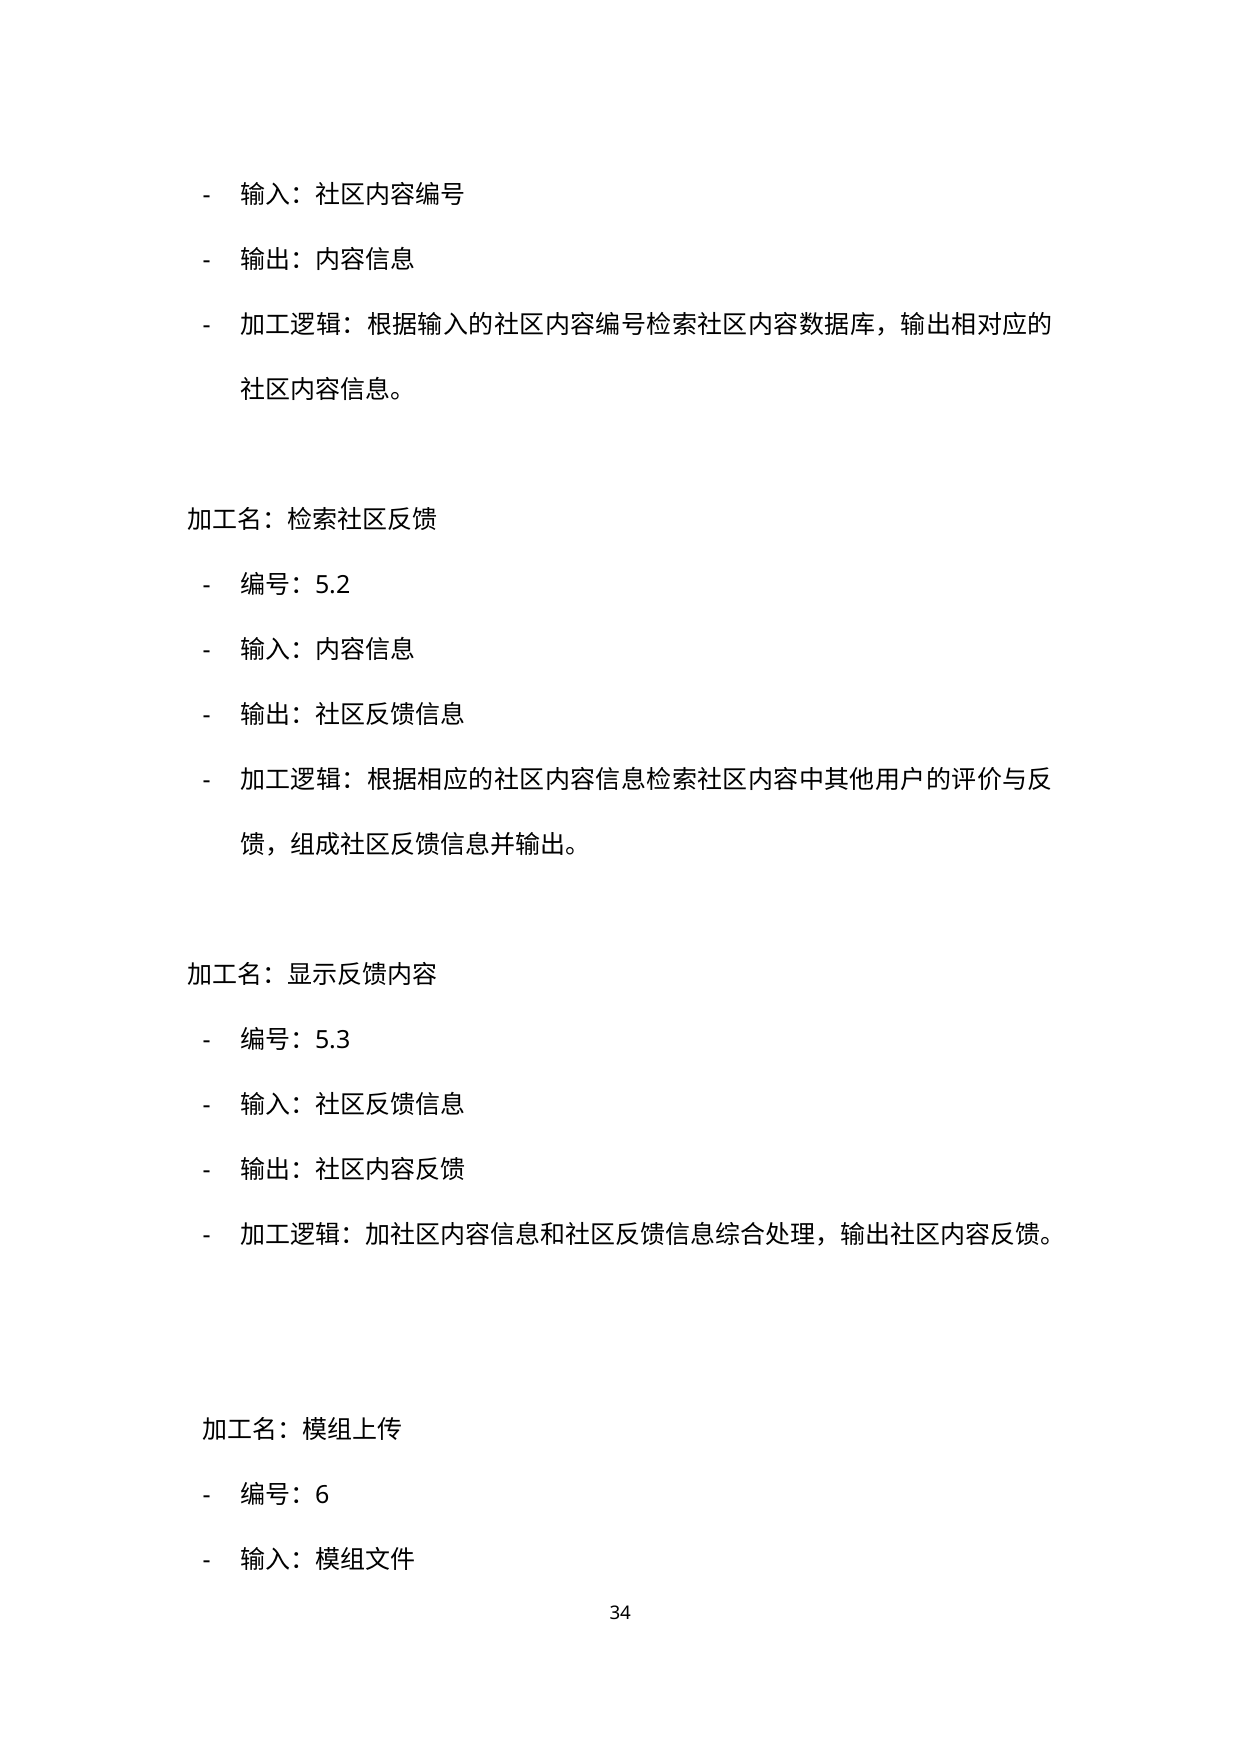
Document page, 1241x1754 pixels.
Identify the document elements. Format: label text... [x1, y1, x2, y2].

list 加工名：检索社区反馈 [187, 485, 1053, 550]
list 编号：6 [202, 1460, 1053, 1525]
list 加工名：显示反馈内容 [187, 940, 1053, 1005]
list 加工逻辑：根据相应的社区内容信息检索社区内容中其他用户的评价与反馈，组成社区反馈信息并输出。 [202, 745, 1053, 875]
list 输出：社区内容反馈 [202, 1135, 1053, 1200]
list 加工逻辑：加社区内容信息和社区反馈信息综合处理，输出社区内容反馈。 [202, 1200, 1053, 1265]
list 加工逻辑：根据输入的社区内容编号检索社区内容数据库，输出相对应的社区内容信息。 [202, 290, 1053, 420]
list 输入：社区反馈信息 [202, 1070, 1053, 1135]
list 输出：社区反馈信息 [202, 680, 1053, 745]
list 输入：内容信息 [202, 615, 1053, 680]
list 加工名：模组上传 [202, 1395, 1053, 1460]
list 输入：模组文件 [202, 1525, 1053, 1590]
list 编号：5.2 [202, 550, 1053, 615]
list 输入：社区内容编号 [202, 160, 1053, 225]
list 输出：内容信息 [202, 225, 1053, 290]
list 编号：5.3 [202, 1005, 1053, 1070]
